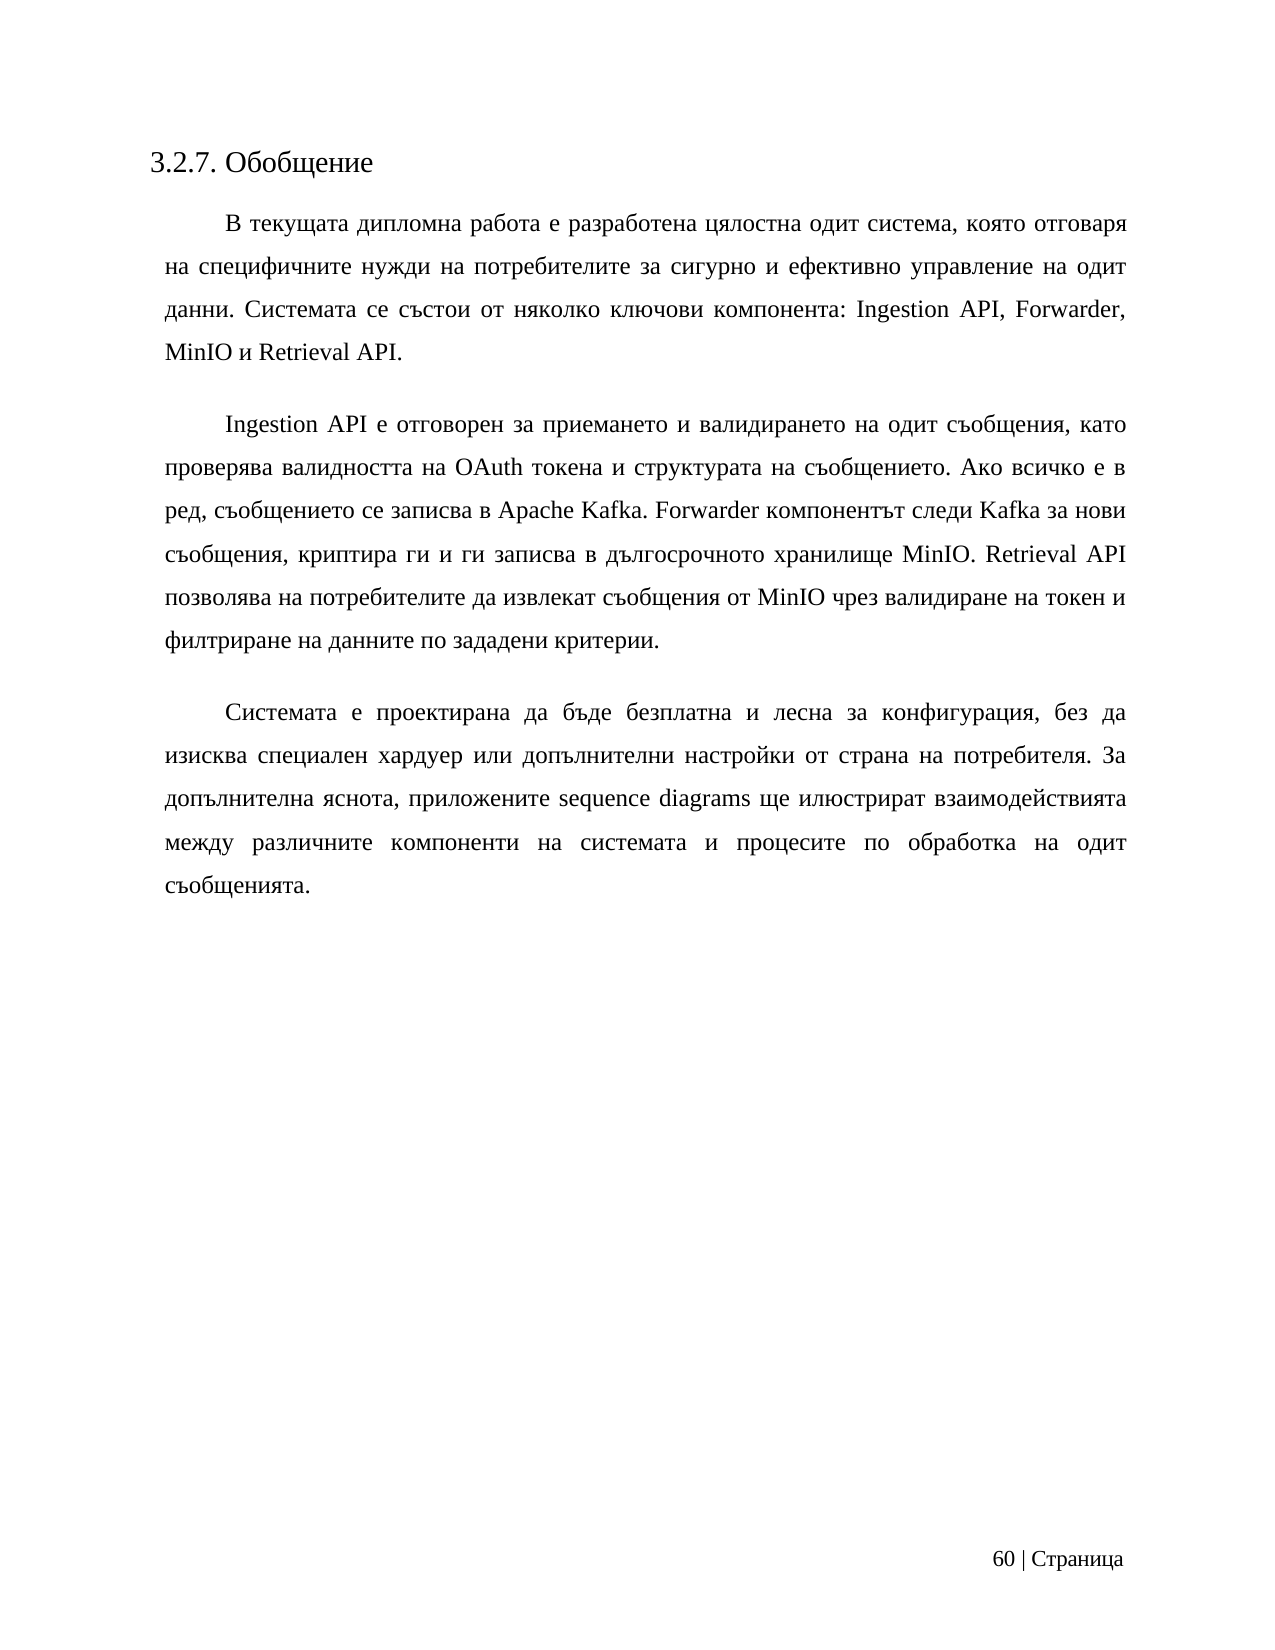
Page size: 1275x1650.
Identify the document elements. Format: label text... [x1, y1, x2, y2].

subtitle Обобщение [150, 144, 1127, 178]
text В текущата дипломна работа е разработена цялостна одит система, която отговаря на специфичните нужди на потребителите за сигурно и ефективно управление на одит данни. Системата се състои от няколко ключови компонента: Ingestion API, Forwarder, MinIO и Retrieval API. [164, 208, 1127, 366]
text Ingestion API е отговорен за приемането и валидирането на одит съобщения, като проверява валидността на OAuth токена и структурата на съобщението. Ако всичко е в ред, съобщението се записва в Apache Kafka. Forwarder компонентът следи Kafka за нови съобщения, криптира ги и ги записва в дългосрочното хранилище MinIO. Retrieval API позволява на потребителите да извлекат съобщения от MinIO чрез валидиране на токен и филтриране на данните по зададени критерии. [164, 409, 1127, 654]
text Системата е проектирана да бъде безплатна и лесна за конфигурация, без да изисква специален хардуер или допълнителни настройки от страна на потребителя. За допълнителна яснота, приложените sequence diagrams ще илюстрират взаимодействията между различните компоненти на системата и процесите по обработка на одит съобщенията. [164, 697, 1127, 898]
